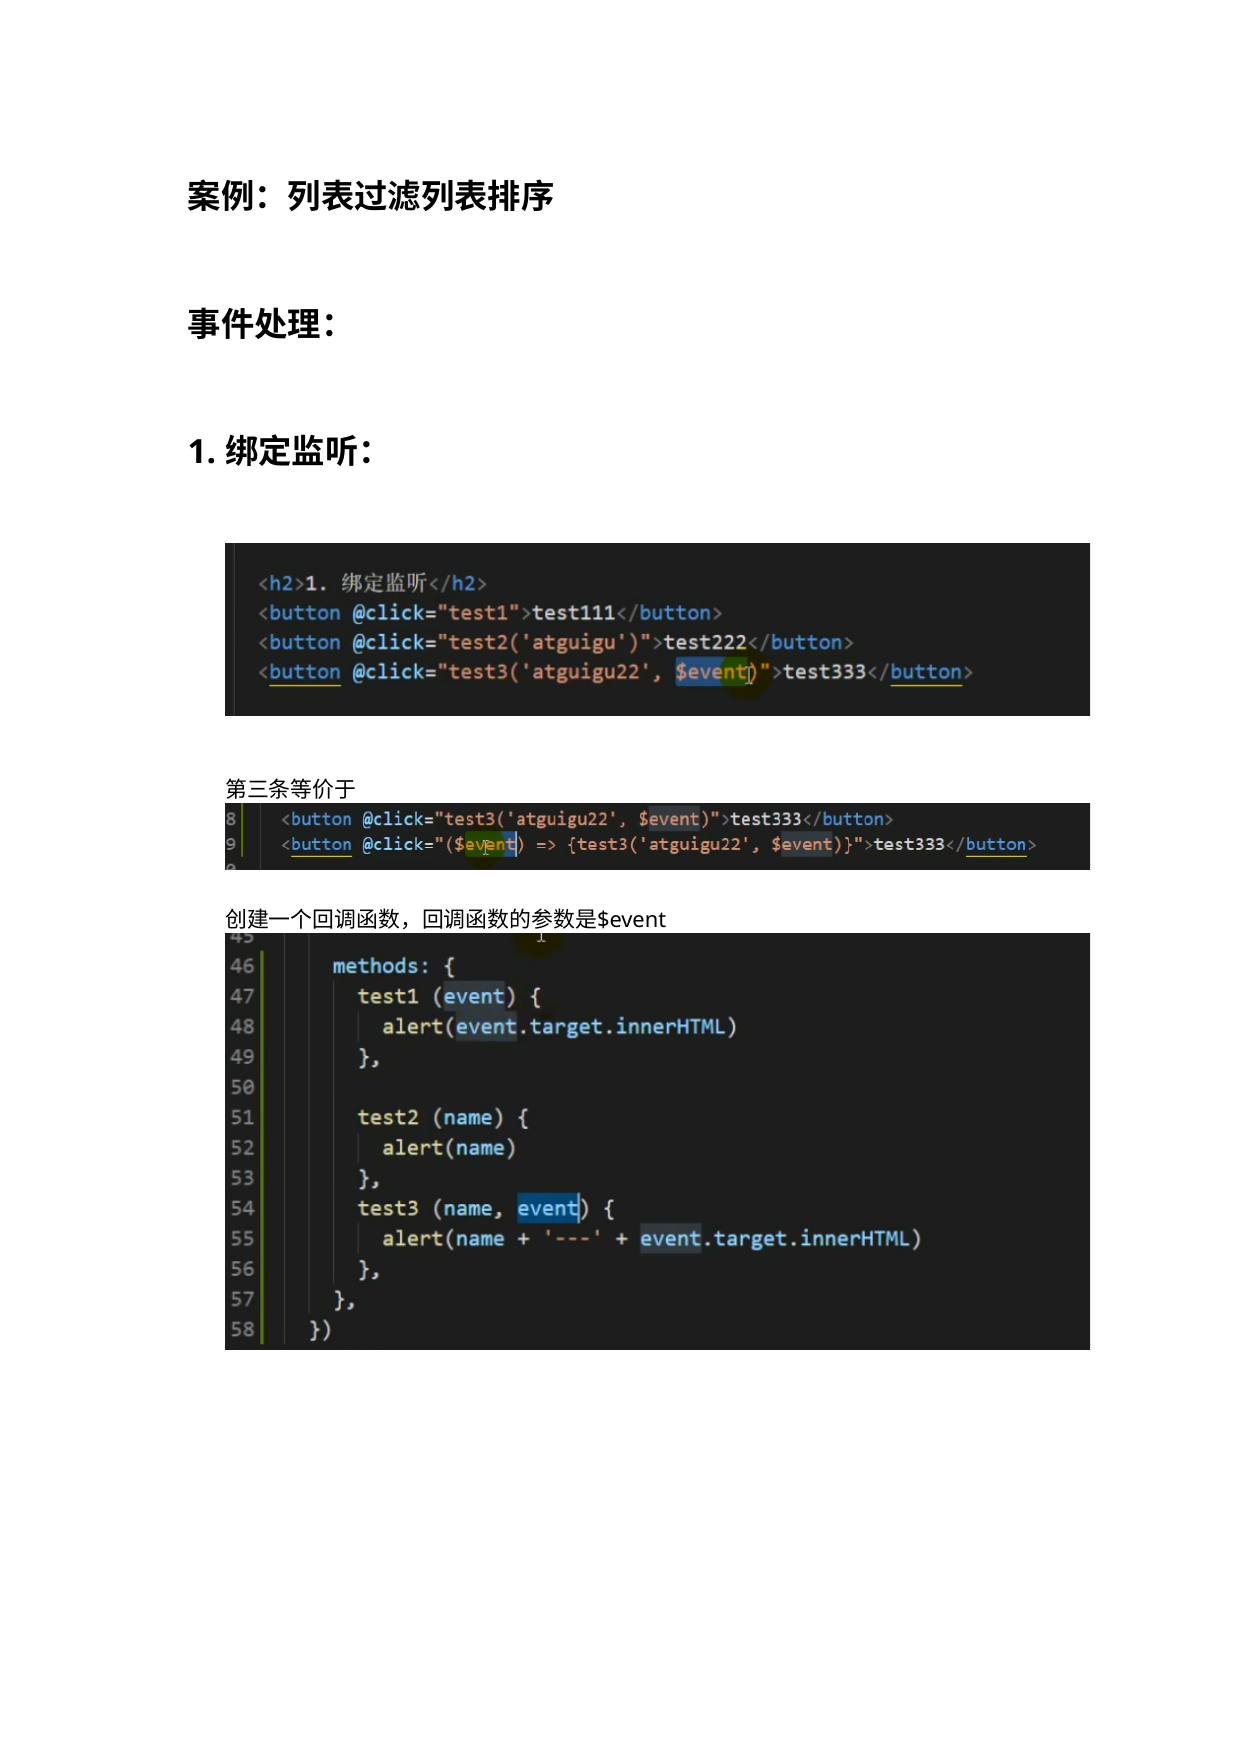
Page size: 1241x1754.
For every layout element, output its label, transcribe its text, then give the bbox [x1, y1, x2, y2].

list 第三条等价于 [225, 771, 1053, 803]
subtitle 案例：列表过滤列表排序 [187, 162, 1053, 227]
picture [225, 803, 1091, 870]
list 创建一个回调函数，回调函数的参数是$event [225, 901, 1053, 933]
subtitle 事件处理： [187, 289, 1053, 354]
picture [225, 543, 1091, 716]
picture [225, 933, 1091, 1350]
subtitle 绑定监听： [187, 416, 1053, 481]
